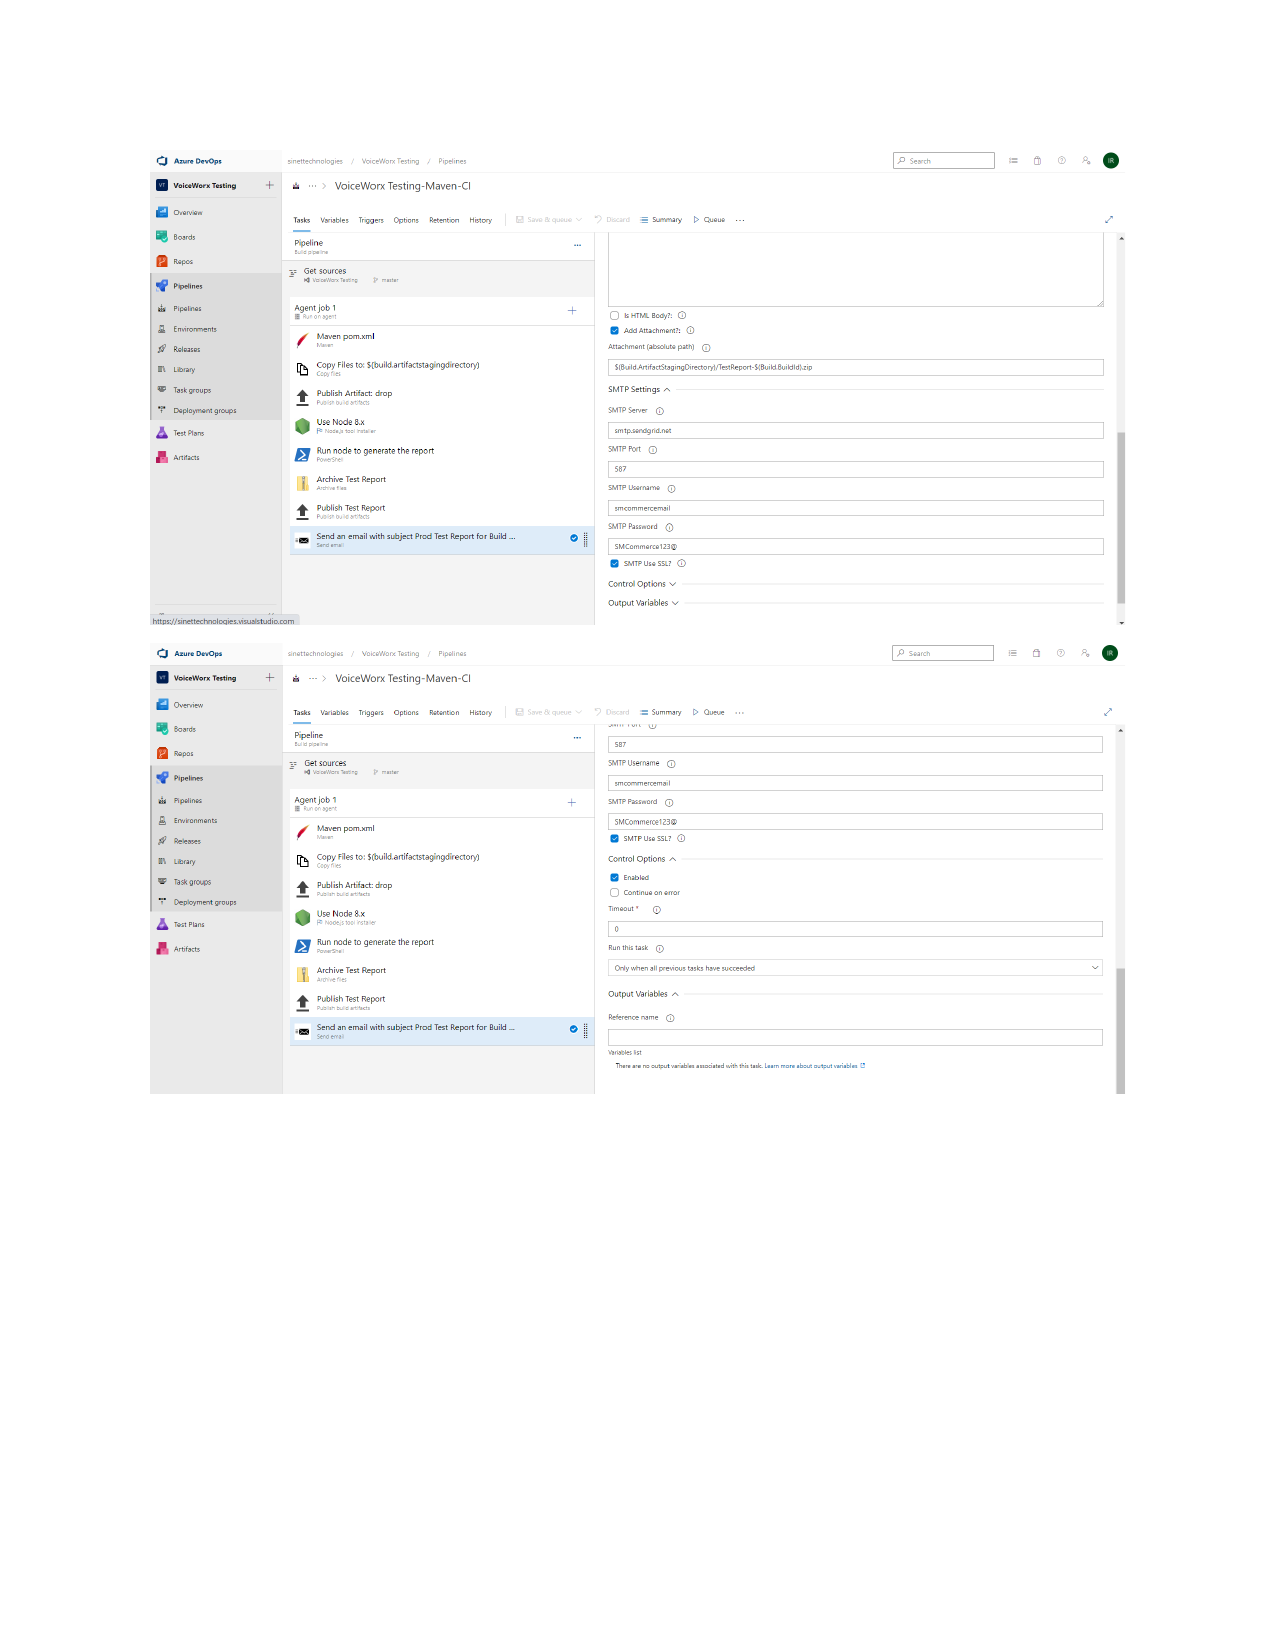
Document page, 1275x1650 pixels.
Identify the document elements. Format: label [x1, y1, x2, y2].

picture [150, 150, 1125, 625]
picture [150, 643, 1125, 1094]
